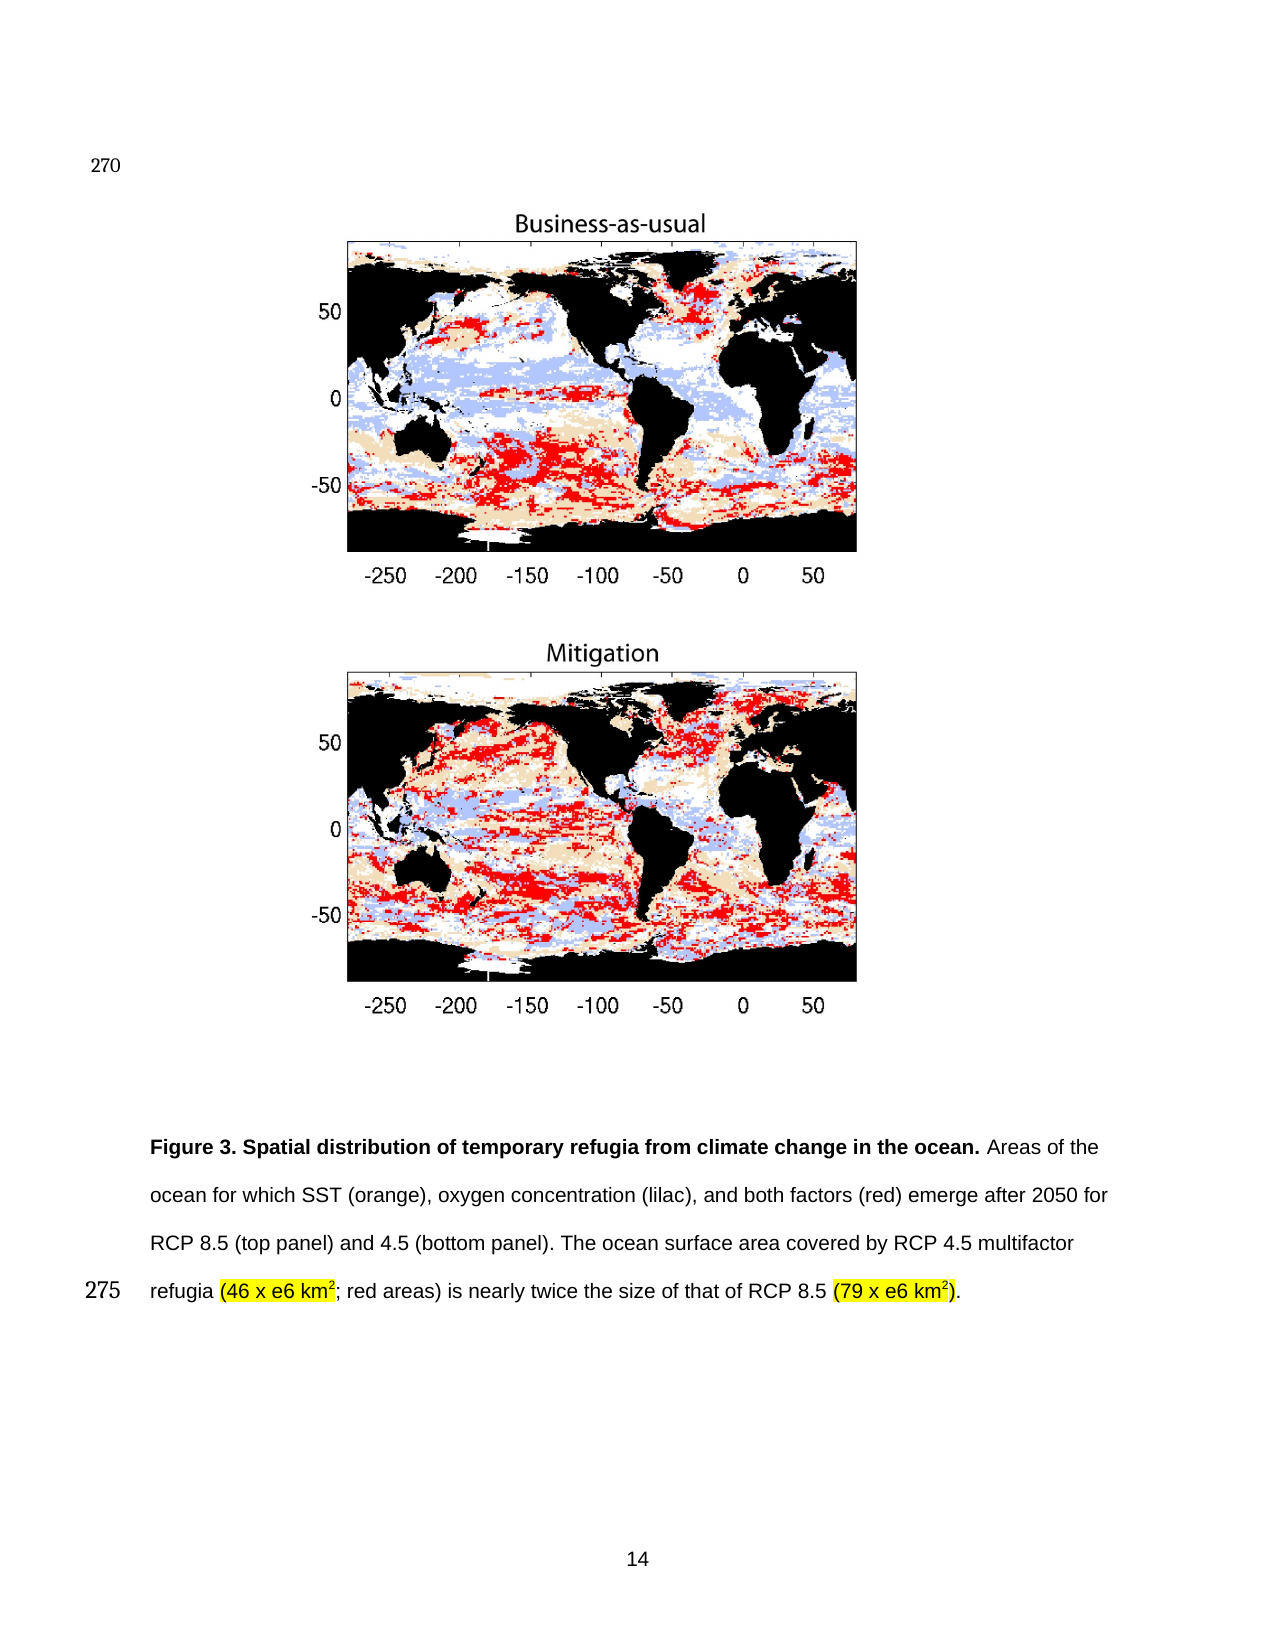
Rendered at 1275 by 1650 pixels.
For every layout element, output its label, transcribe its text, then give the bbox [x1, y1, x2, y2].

text Figure 3. Spatial distribution of temporary refugia from climate change in the ocean. Areas of the ocean for which SST (orange), oxygen concentration (lilac), and both factors (red) emerge after 2050 for RCP 8.5 (top panel) and 4.5 (bottom panel). The ocean surface area covered by RCP 4.5 multifactor refugia (46 x e6 km2; red areas) is nearly twice the size of that of RCP 8.5 (79 x e6 km2). [150, 1135, 1125, 1302]
picture [150, 173, 953, 1081]
